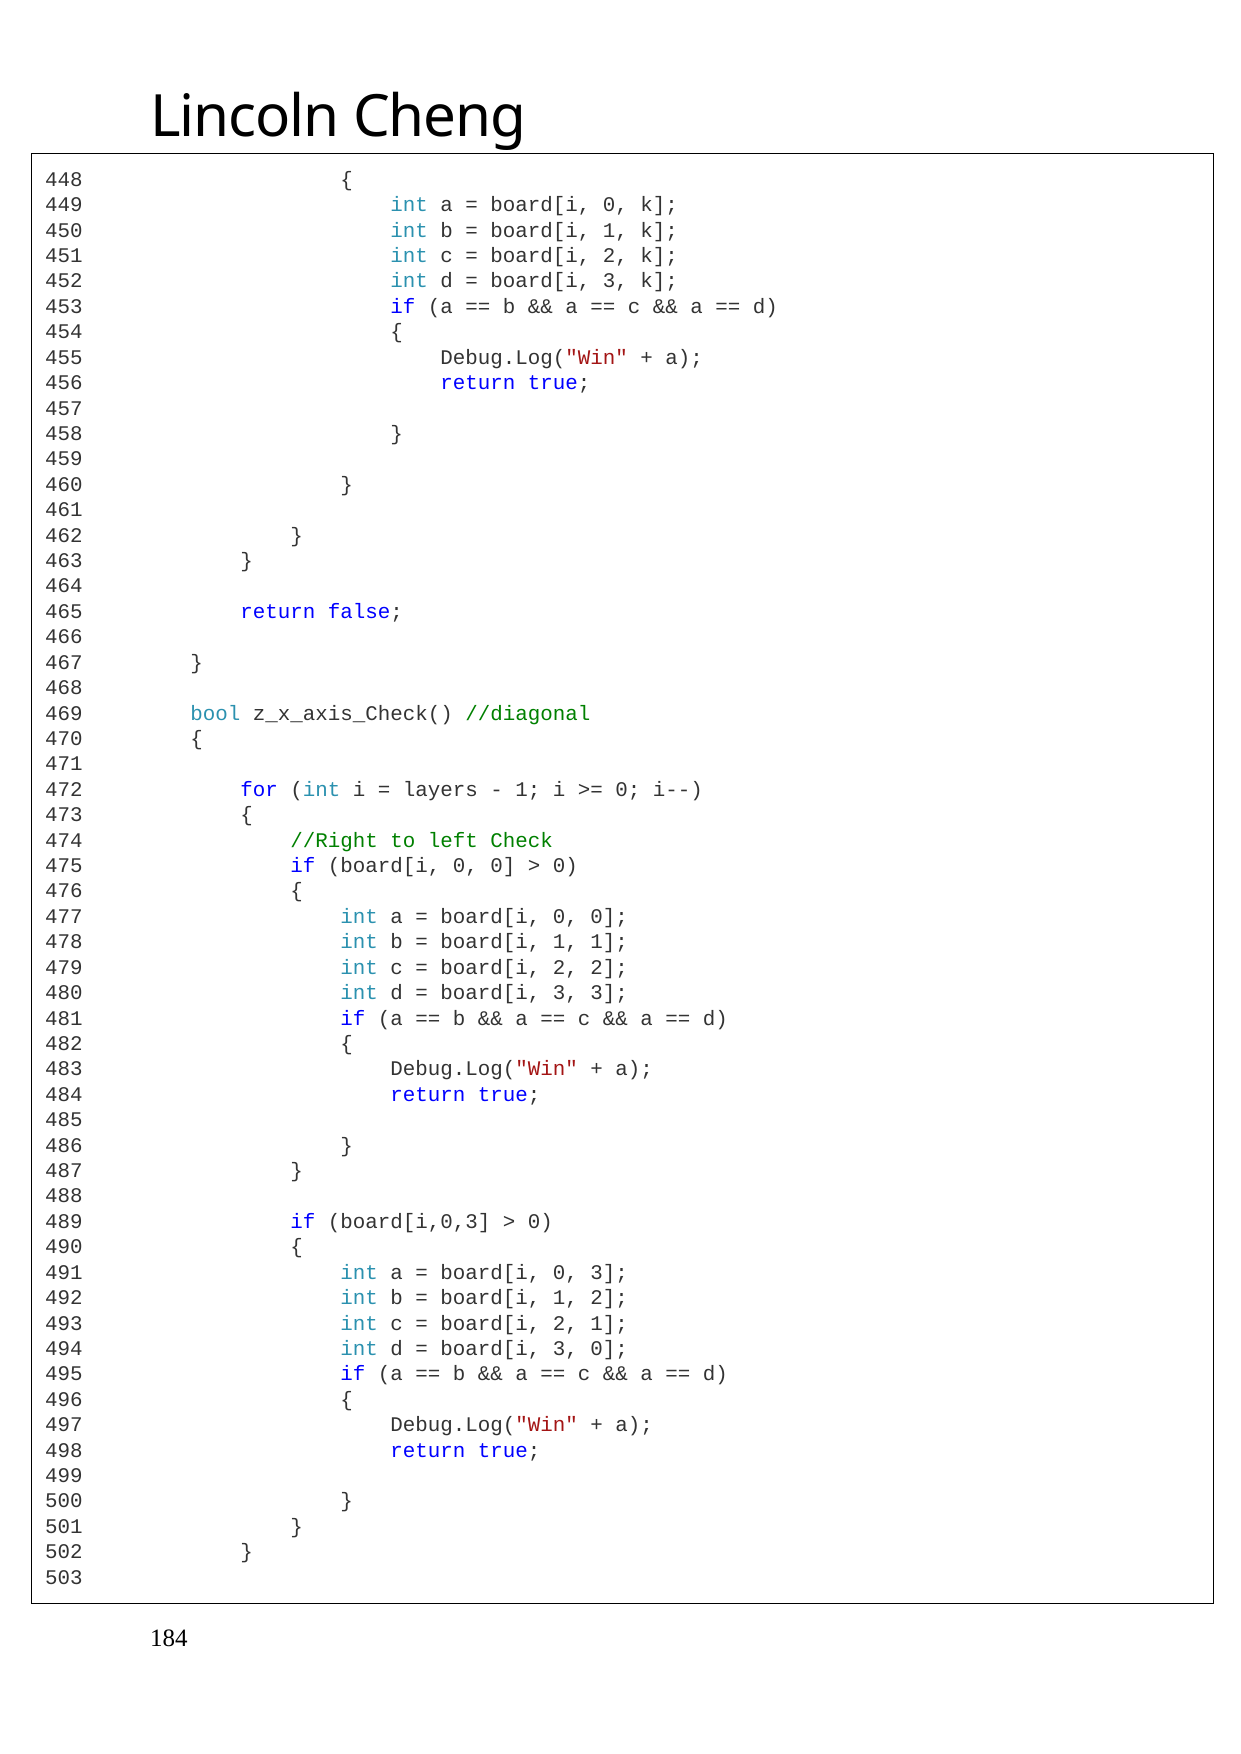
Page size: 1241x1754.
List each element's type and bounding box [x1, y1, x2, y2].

table_header [32, 154, 1213, 1603]
